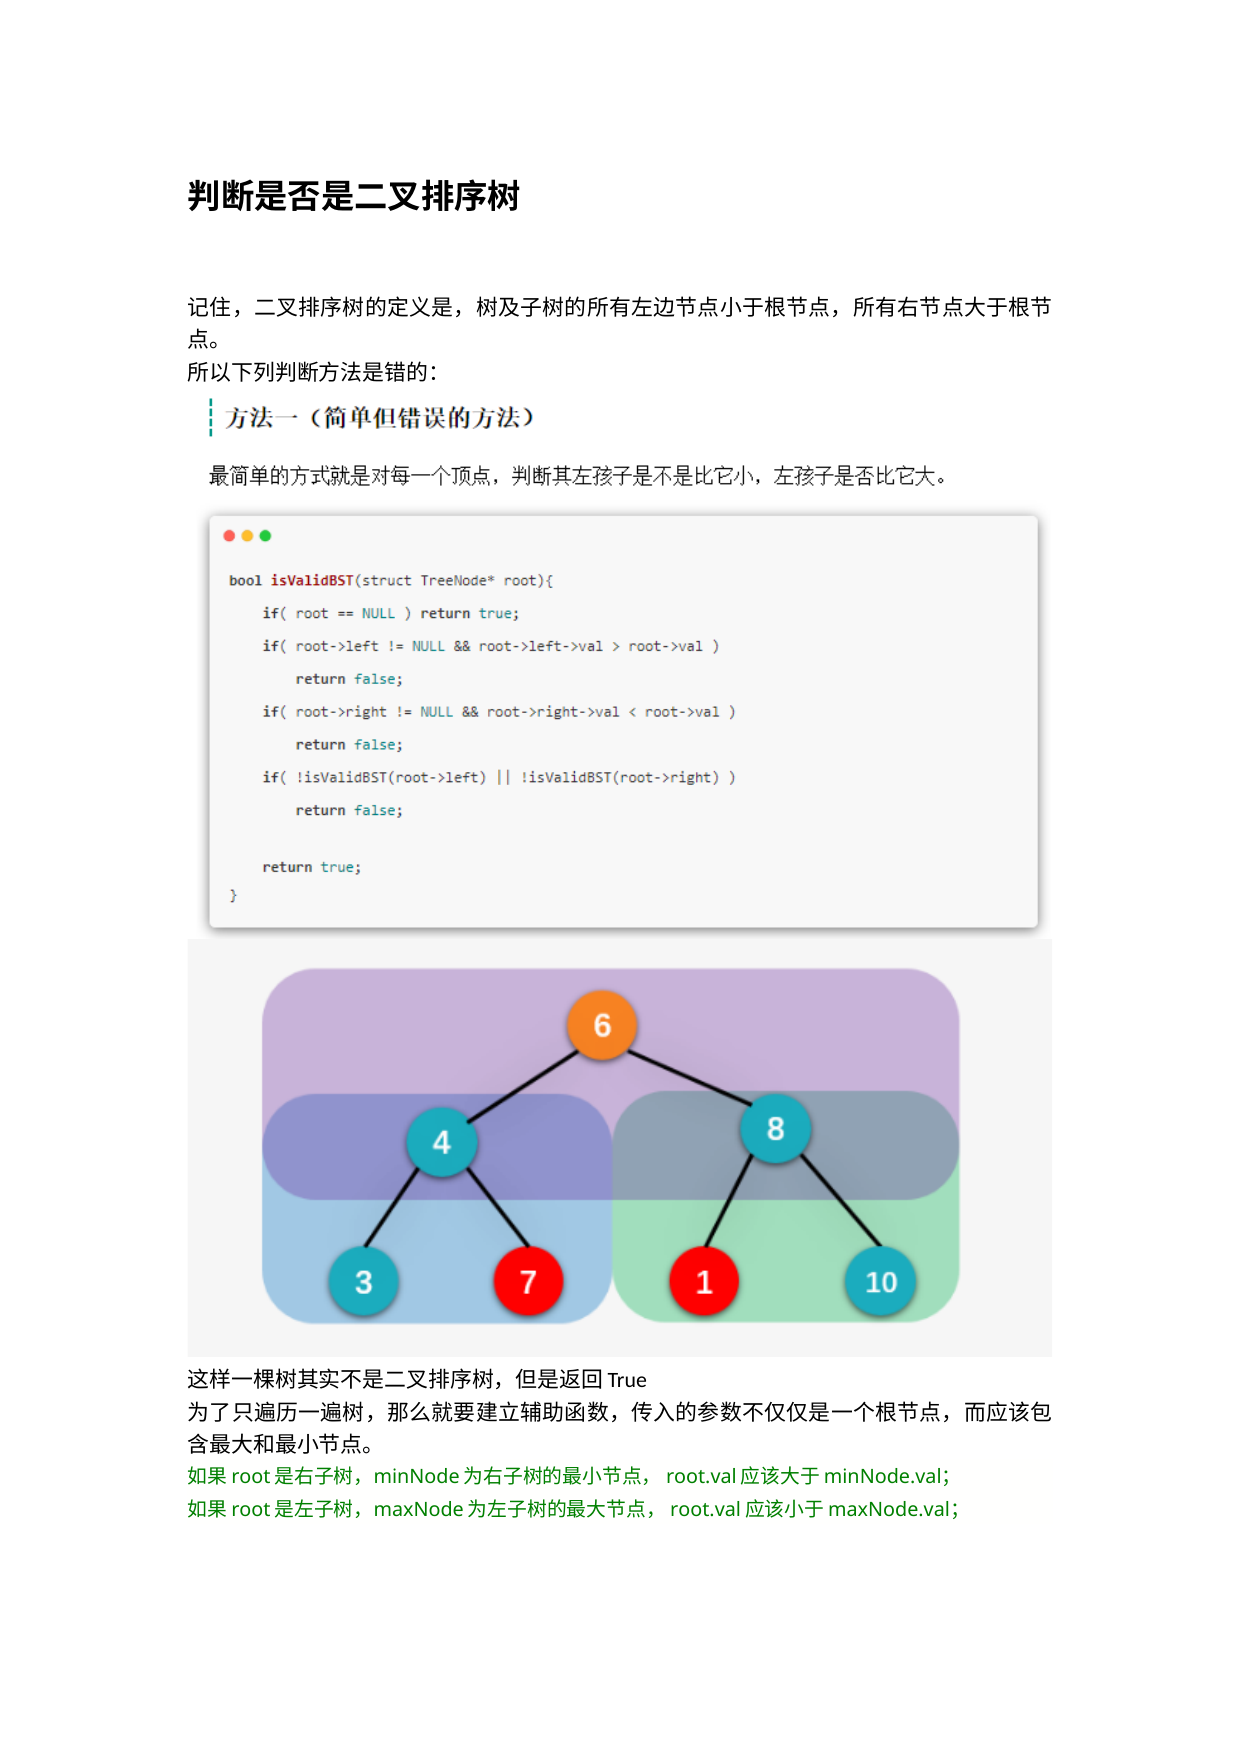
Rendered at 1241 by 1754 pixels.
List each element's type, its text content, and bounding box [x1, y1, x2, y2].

text 如果root是左子树，maxNode为左子树的最大节点， root.val应该小于maxNode.val； [187, 1492, 1053, 1524]
text 记住，二叉排序树的定义是，树及子树的所有左边节点小于根节点，所有右节点大于根节点。 [187, 289, 1053, 354]
text 为了只遍历一遍树，那么就要建立辅助函数，传入的参数不仅仅是一个根节点，而应该包含最大和最小节点。 [187, 1394, 1053, 1459]
picture [187, 386, 1053, 1357]
text 如果root是右子树，minNode为右子树的最小节点， root.val应该大于minNode.val； [187, 1459, 1053, 1492]
subtitle 判断是否是二叉排序树 [187, 162, 1053, 227]
text 所以下列判断方法是错的： [187, 354, 1053, 386]
text 这样一棵树其实不是二叉排序树，但是返回True [187, 1362, 1053, 1394]
